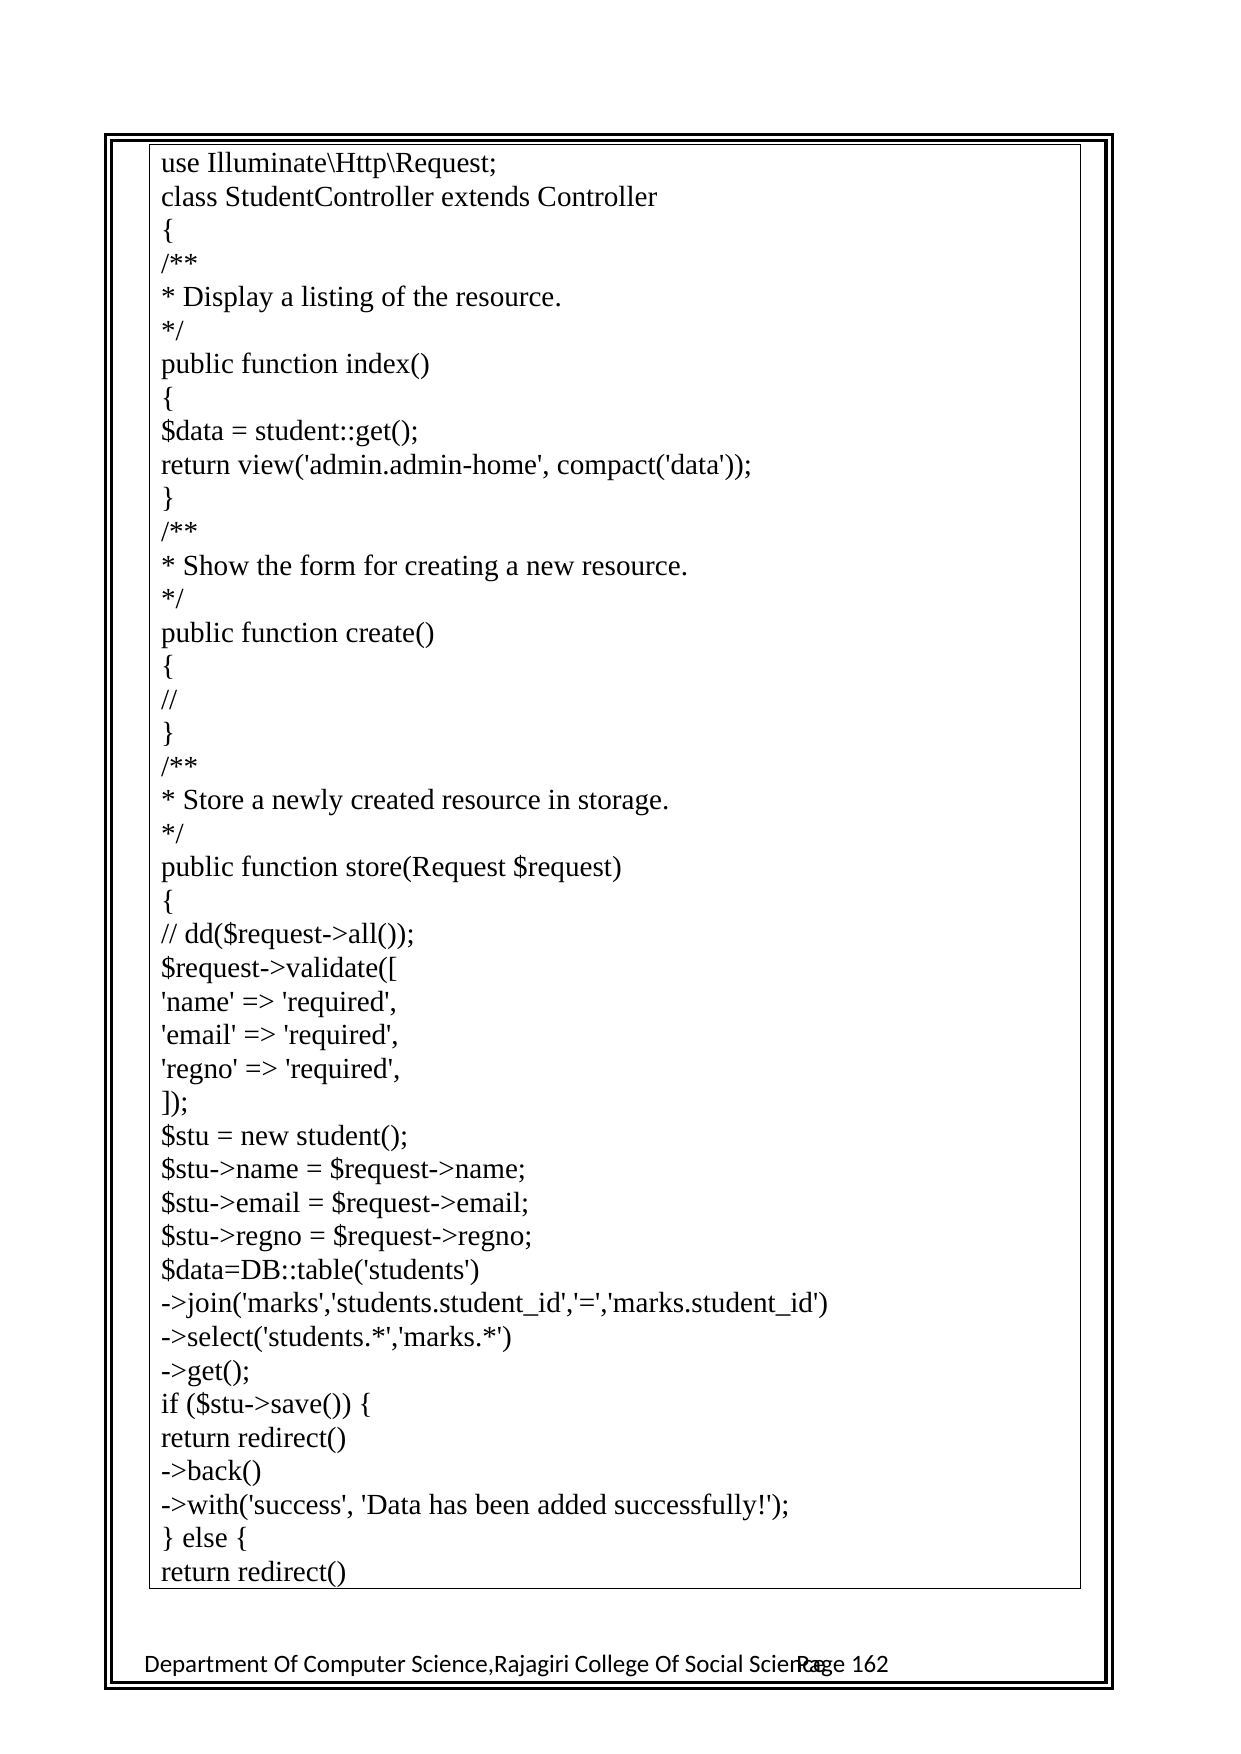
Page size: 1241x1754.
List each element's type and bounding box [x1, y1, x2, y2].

table_header [150, 145, 1080, 1587]
